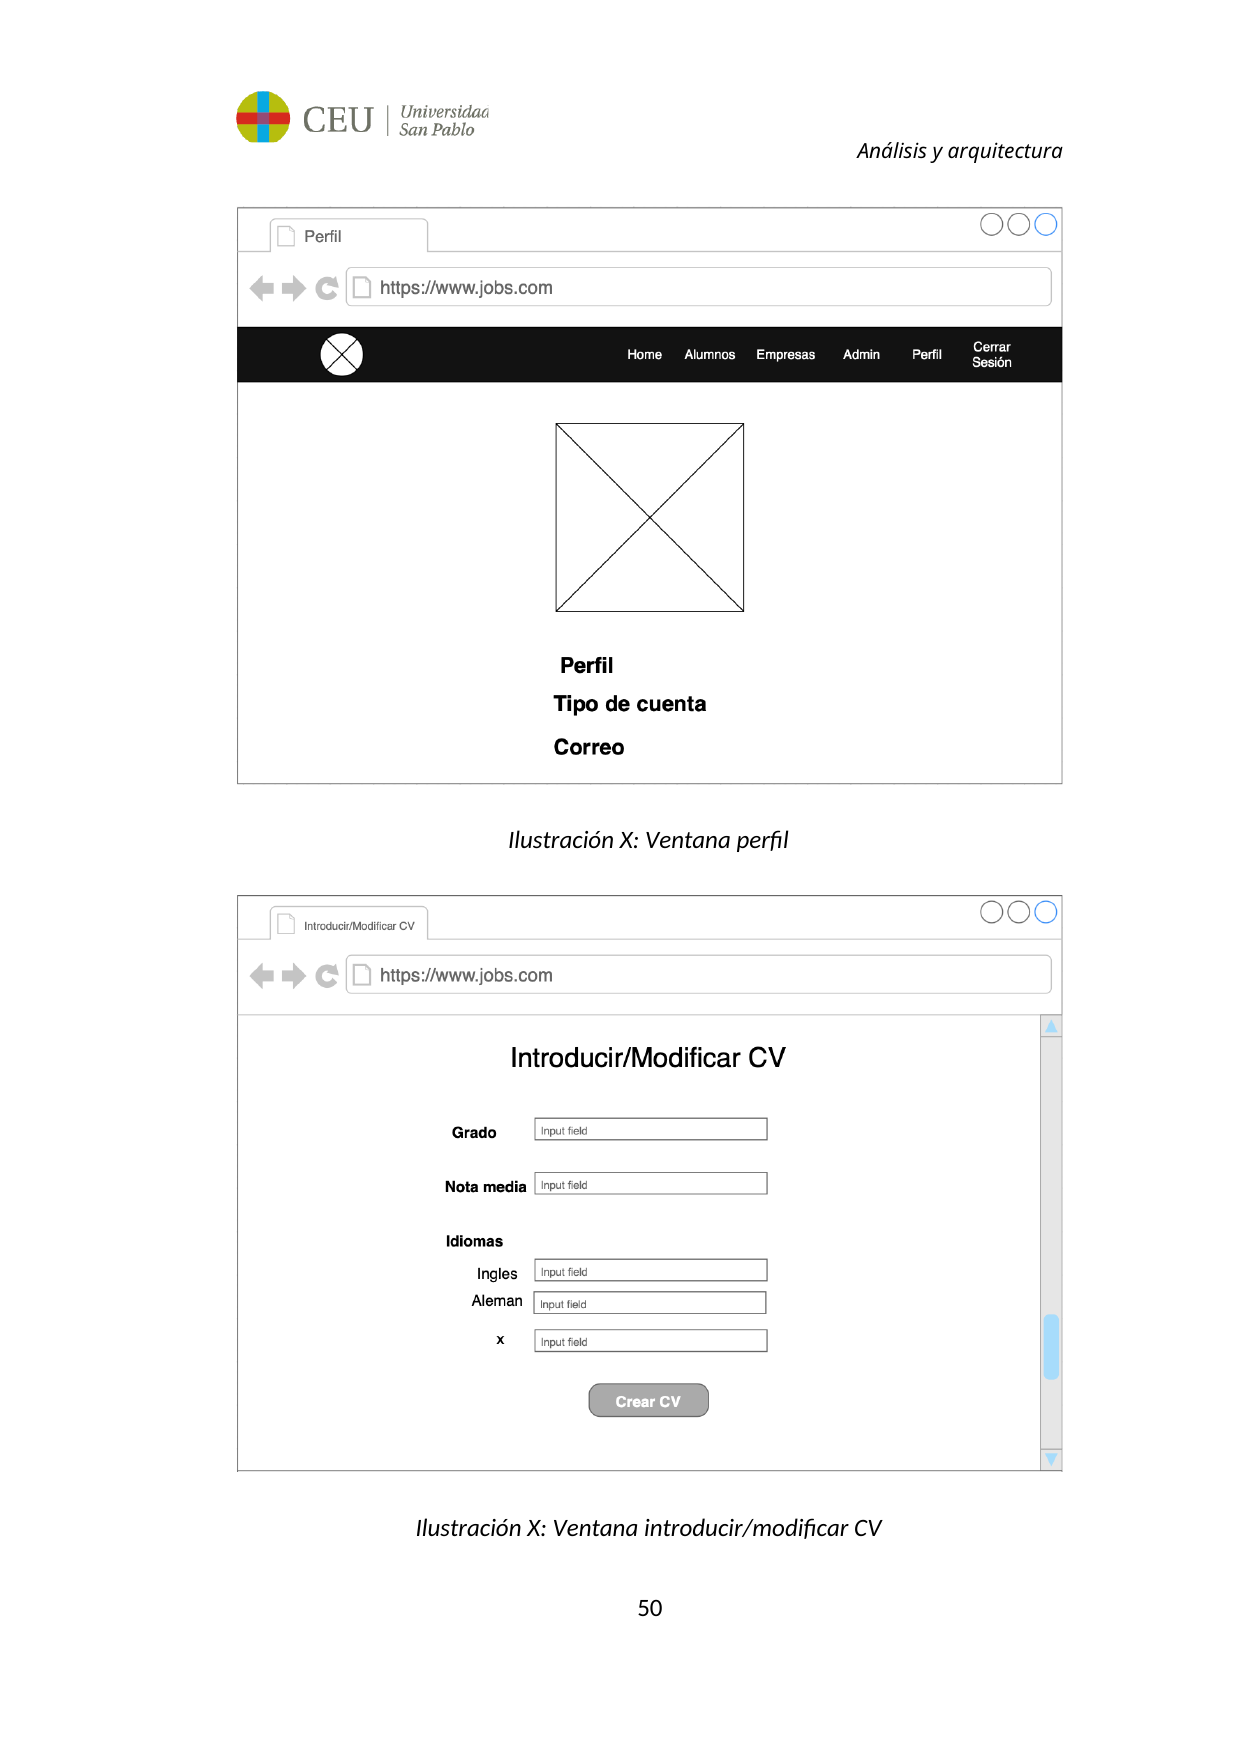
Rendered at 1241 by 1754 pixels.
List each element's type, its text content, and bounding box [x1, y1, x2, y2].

picture [236, 895, 1063, 1472]
picture [236, 206, 1063, 785]
text Ilustración X: Ventana introducir/modificar CV [236, 1512, 1063, 1542]
picture [235, 89, 489, 143]
text Ilustración X: Ventana perfil [236, 824, 1063, 855]
